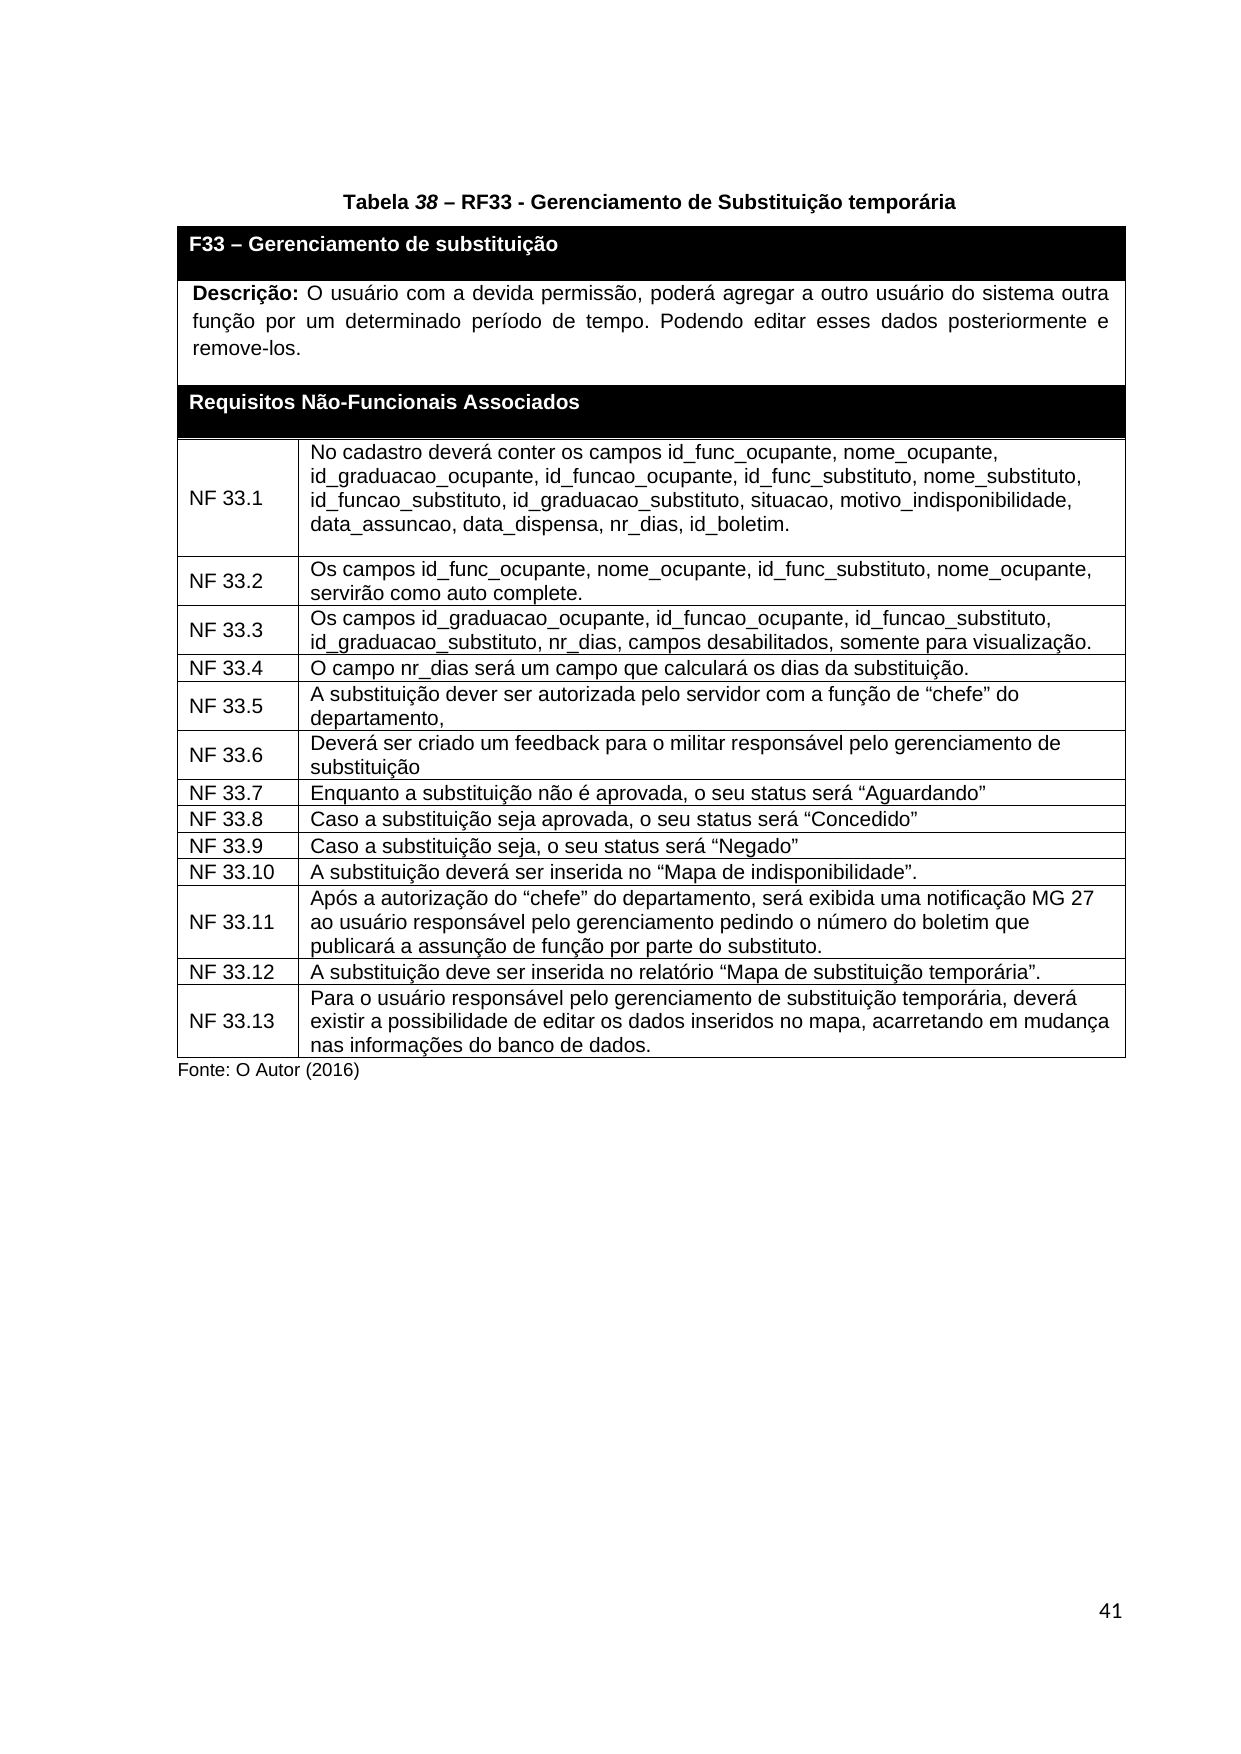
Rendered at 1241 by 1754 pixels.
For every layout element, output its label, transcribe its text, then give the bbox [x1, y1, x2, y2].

table_cell A substituição deverá ser inserida no “Mapa de indisponibilidade”. [299, 859, 1125, 885]
table_cell Os campos id_func_ocupante, nome_ocupante, id_func_substituto, nome_ocupante, servirão como auto complete. [299, 557, 1125, 605]
table_cell NF 33.12 [178, 959, 298, 984]
table_cell Caso a substituição seja, o seu status será “Negado” [299, 833, 1125, 858]
table_cell NF 33.11 [178, 886, 298, 958]
table_cell No cadastro deverá conter os campos id_func_ocupante, nome_ocupante, id_graduacao_ocupante, id_funcao_ocupante, id_func_substituto, nome_substituto, id_funcao_substituto, id_graduacao_substituto, situacao, motivo_indisponibilidade, data_assuncao, data_dispensa, nr_dias, id_boletim. [299, 440, 1125, 556]
table_cell Requisitos Não-Funcionais Associados [178, 386, 1125, 438]
table_cell O campo nr_dias será um campo que calculará os dias da substituição. [299, 655, 1125, 681]
text Fonte: O Autor (2016) [177, 1058, 1157, 1080]
table_cell NF 33.7 [178, 780, 298, 805]
table_cell NF 33.1 [178, 440, 298, 556]
table_cell NF 33.3 [178, 606, 298, 654]
table_cell NF 33.13 [178, 985, 298, 1057]
table_cell NF 33.9 [178, 833, 298, 858]
table_header F33 – Gerenciamento de substituição [178, 227, 1125, 280]
table_cell Deverá ser criado um feedback para o militar responsável pelo gerenciamento de substituição [299, 731, 1125, 779]
table_cell Para o usuário responsável pelo gerenciamento de substituição temporária, deverá existir a possibilidade de editar os dados inseridos no mapa, acarretando em mudança nas informações do banco de dados. [299, 985, 1125, 1057]
table_cell Enquanto a substituição não é aprovada, o seu status será “Aguardando” [299, 780, 1125, 805]
table_cell NF 33.8 [178, 806, 298, 832]
table_cell Após a autorização do “chefe” do departamento, será exibida uma notificação MG 27 ao usuário responsável pelo gerenciamento pedindo o número do boletim que publicará a assunção de função por parte do substituto. [299, 886, 1125, 958]
table_cell Os campos id_graduacao_ocupante, id_funcao_ocupante, id_funcao_substituto, id_graduacao_substituto, nr_dias, campos desabilitados, somente para visualização. [299, 606, 1125, 654]
table_cell Descrição: O usuário com a devida permissão, poderá agregar a outro usuário do sistema outra função por um determinado período de tempo. Podendo editar esses dados posteriormente e remove-los. [178, 281, 1125, 385]
table_cell NF 33.6 [178, 731, 298, 779]
table_cell NF 33.2 [178, 557, 298, 605]
table_cell NF 33.5 [178, 682, 298, 730]
table_cell A substituição dever ser autorizada pelo servidor com a função de “chefe” do departamento, [299, 682, 1125, 730]
text Tabela 38 – RF33 - Gerenciamento de Substituição temporária [177, 190, 1122, 214]
table_cell NF 33.10 [178, 859, 298, 885]
table_cell NF 33.4 [178, 655, 298, 681]
table_cell Caso a substituição seja aprovada, o seu status será “Concedido” [299, 806, 1125, 832]
table_cell A substituição deve ser inserida no relatório “Mapa de substituição temporária”. [299, 959, 1125, 984]
